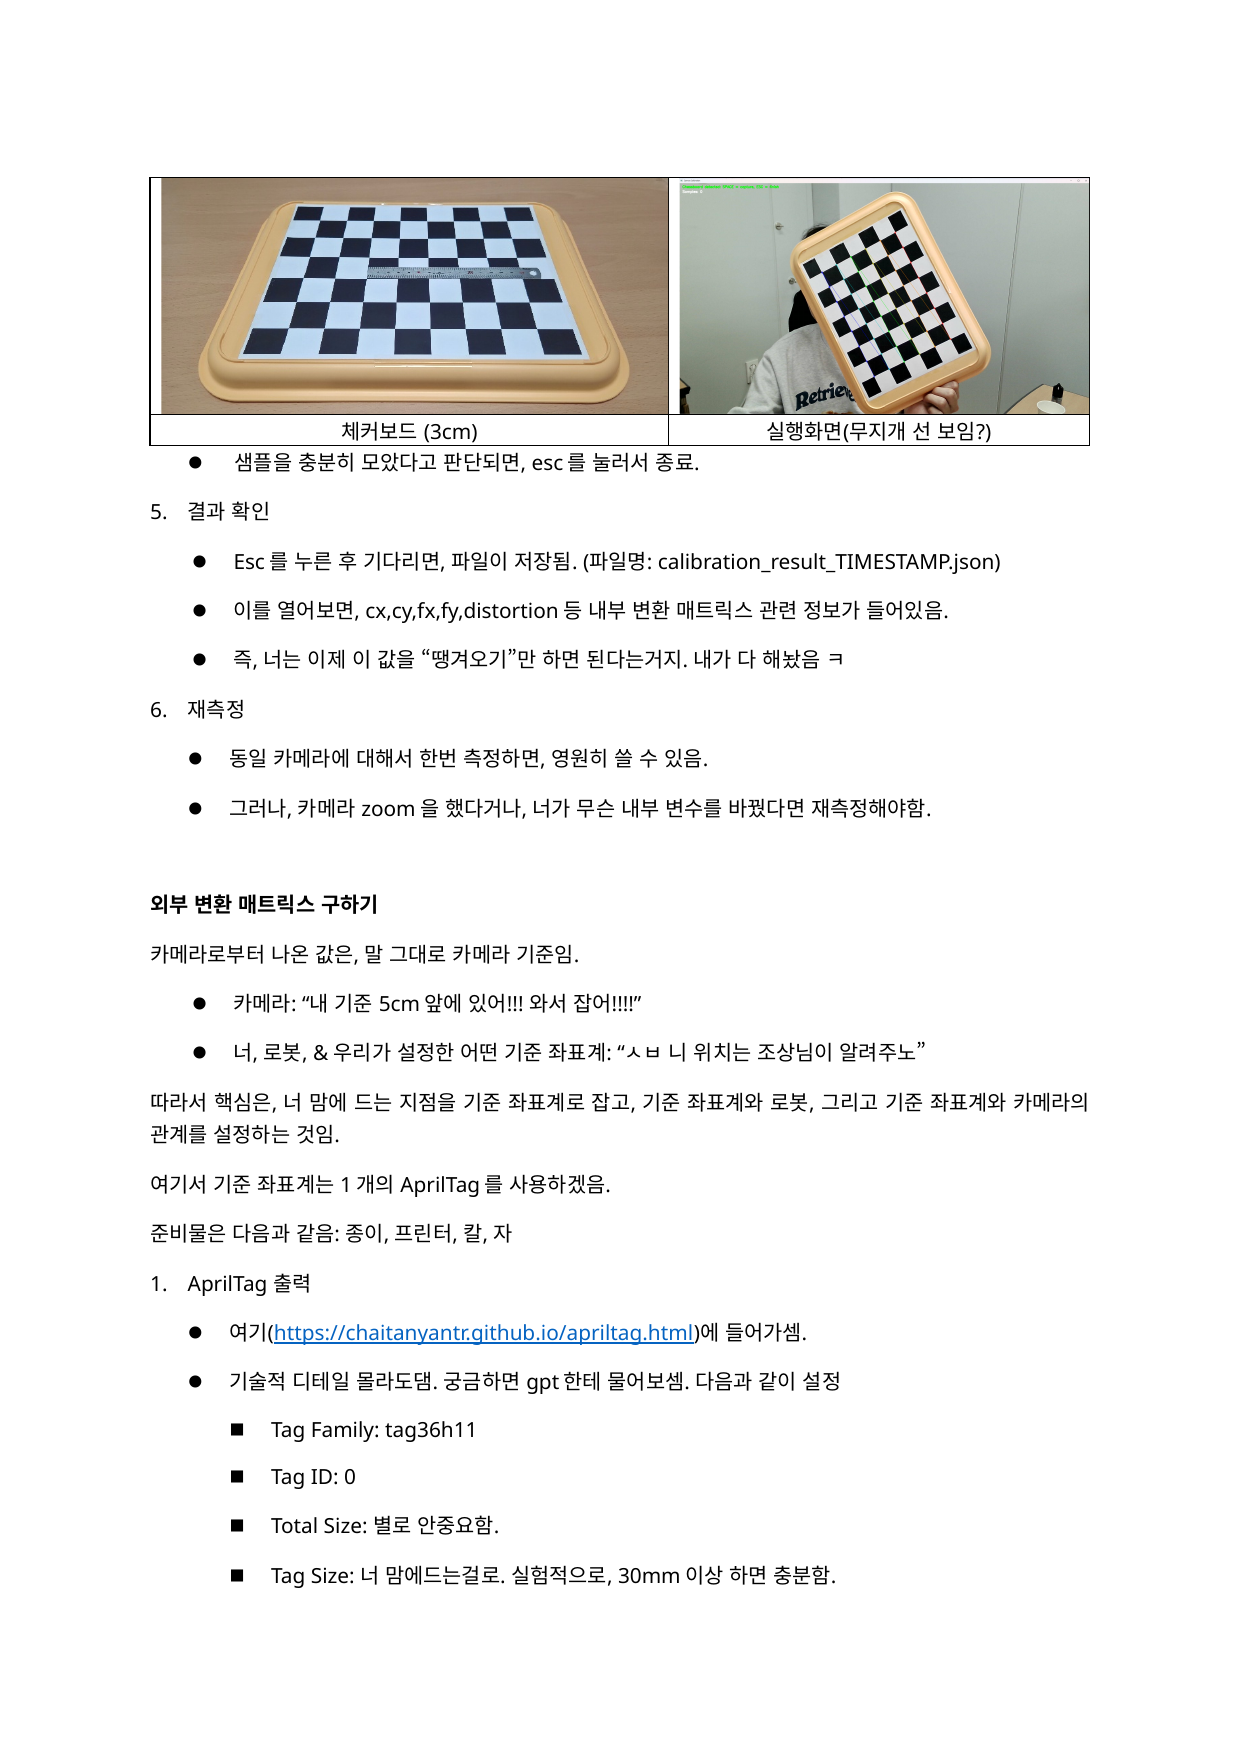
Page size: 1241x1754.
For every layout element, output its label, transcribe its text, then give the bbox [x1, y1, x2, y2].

list Tag Family: tag36h11 [229, 1415, 1090, 1443]
table_cell 실행화면(무지개 선 보임?) [669, 415, 1089, 445]
text 외부 변환 매트릭스 구하기 [150, 888, 1090, 919]
picture [161, 178, 669, 414]
text 따라서 핵심은, 너 맘에 드는 지점을 기준 좌표계로 잡고, 기준 좌표계와 로봇, 그리고 기준 좌표계와 카메라의 관계를 설정하는 것임. [150, 1086, 1090, 1149]
picture [679, 178, 1090, 414]
table_header [151, 178, 161, 414]
table_header [669, 178, 679, 414]
list 이를 열어보면, cx,cy,fx,fy,distortion등 내부 변환 매트릭스 관련 정보가 들어있음. [192, 594, 1090, 625]
list 기술적 디테일 몰라도댐. 궁금하면 gpt한테 물어보셈. 다음과 같이 설정 [187, 1366, 1090, 1396]
list 여기(https://chaitanyantr.github.io/apriltag.html)에 들어가셈. [187, 1316, 1090, 1346]
table_cell 체커보드 (3cm) [151, 415, 668, 445]
list AprilTag 출력 [150, 1267, 1090, 1297]
list 샘플을 충분히 모았다고 판단되면, esc를 눌러서 종료. [187, 446, 1090, 477]
list 너, 로봇, & 우리가 설정한 어떤 기준 좌표계: “ㅅㅂ 니 위치는 조상님이 알려주노” [192, 1037, 1090, 1067]
list 재측정 [150, 693, 1090, 723]
list Total Size: 별로 안중요함. [229, 1509, 1090, 1540]
list Tag ID: 0 [229, 1462, 1090, 1491]
list Esc를 누른 후 기다리면, 파일이 저장됨. (파일명: calibration_result_TIMESTAMP.json) [192, 545, 1090, 575]
list 카메라: “내 기준 5cm앞에 있어!!! 와서 잡어!!!!” [192, 987, 1090, 1017]
text 카메라로부터 나온 값은, 말 그대로 카메라 기준임. [150, 938, 1090, 968]
list 동일 카메라에 대해서 한번 측정하면, 영원히 쓸 수 있음. [187, 742, 1090, 773]
list Tag Size: 너 맘에드는걸로. 실험적으로, 30mm이상 하면 충분함. [229, 1559, 1090, 1589]
text 준비물은 다음과 같음: 종이, 프린터, 칼, 자 [150, 1217, 1090, 1248]
list 그러나, 카메라 zoom을 했다거나, 너가 무슨 내부 변수를 바꿨다면 재측정해야함. [187, 792, 1090, 822]
list 즉, 너는 이제 이 값을 “땡겨오기”만 하면 된다는거지. 내가 다 해놨음 ㅋ [192, 644, 1090, 674]
text 여기서 기준 좌표계는 1개의 AprilTag를 사용하겠음. [150, 1168, 1090, 1198]
list 결과 확인 [150, 496, 1090, 526]
